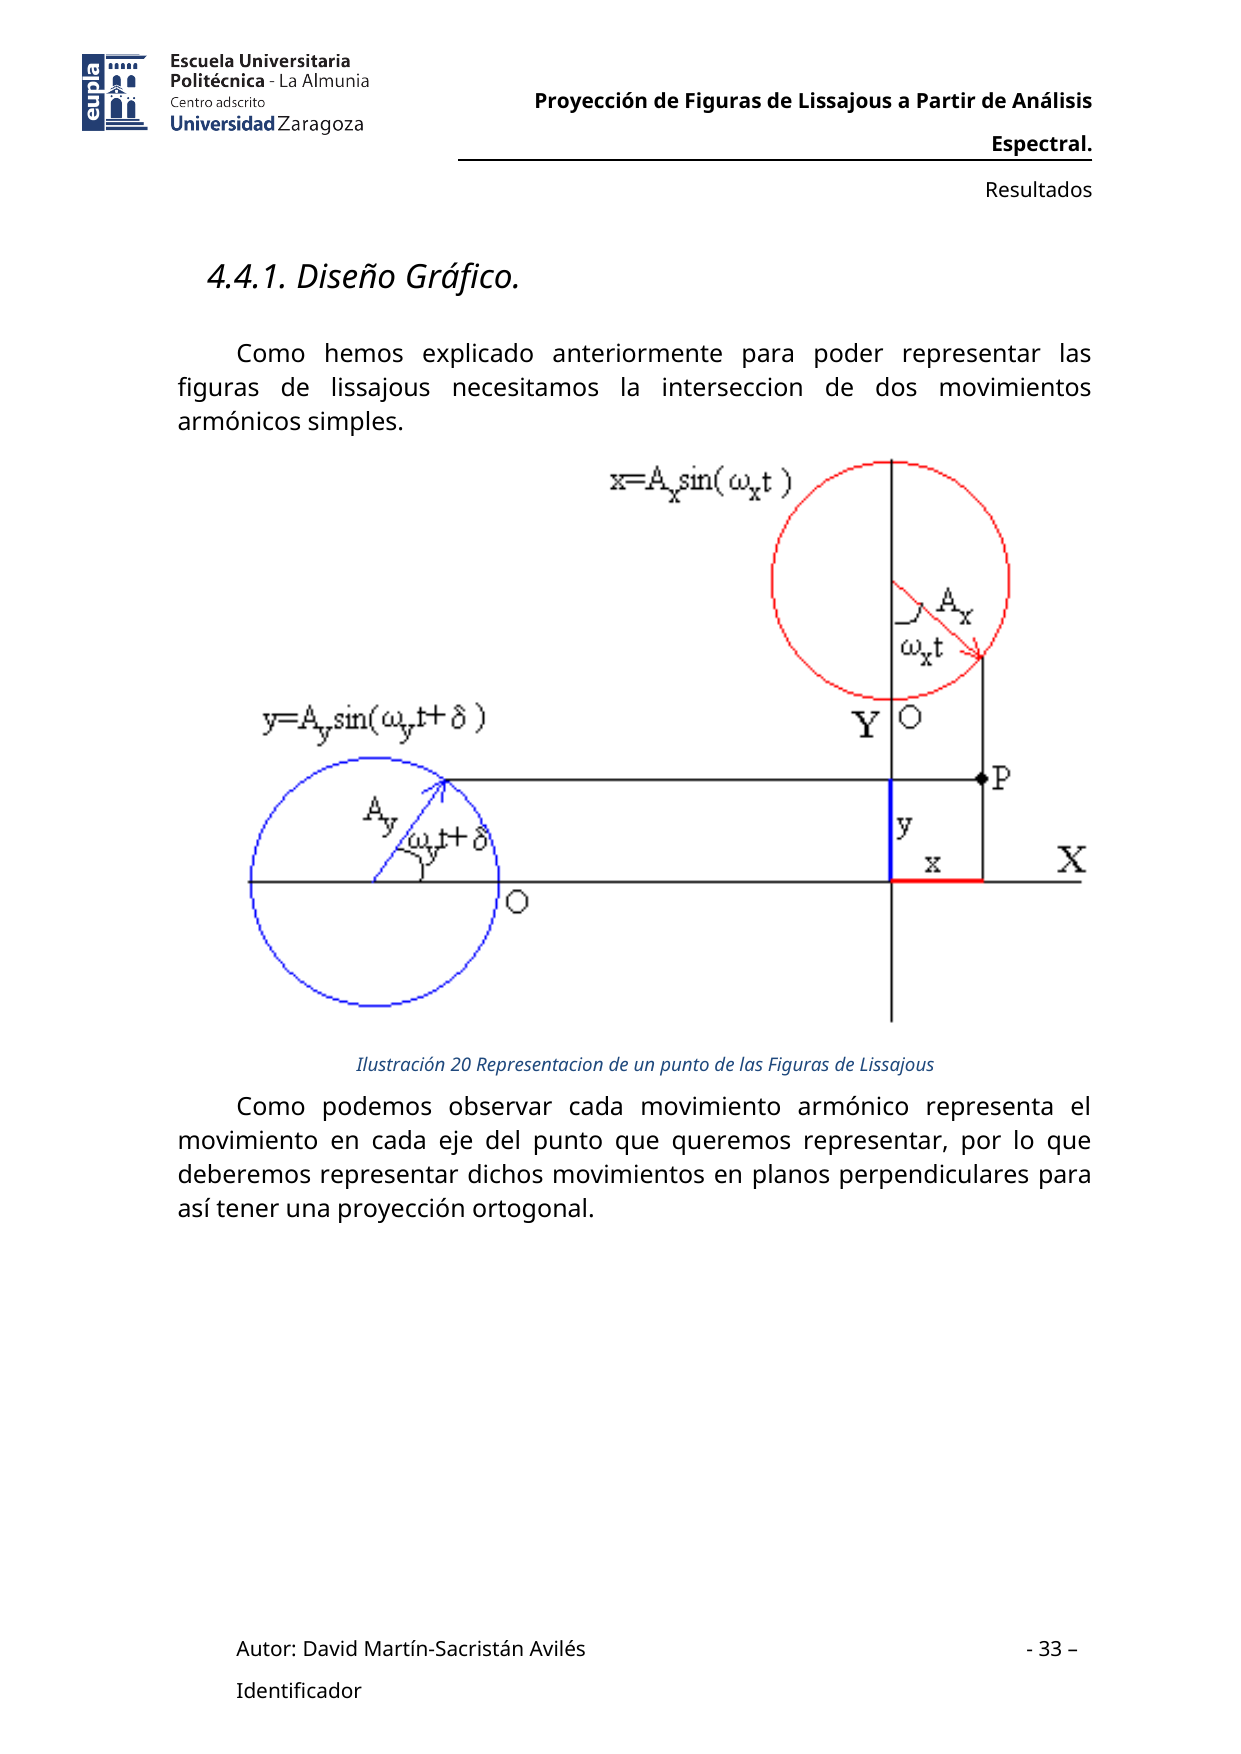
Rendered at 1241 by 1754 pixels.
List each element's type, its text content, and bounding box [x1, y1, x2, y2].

text Diseño Gráfico. [207, 253, 1092, 298]
picture [179, 438, 1093, 1025]
text Como hemos explicado anteriormente para poder representar las figuras de lissajous necesitamos la interseccion de dos movimientos armónicos simples. [177, 336, 1092, 438]
picture [82, 54, 370, 135]
